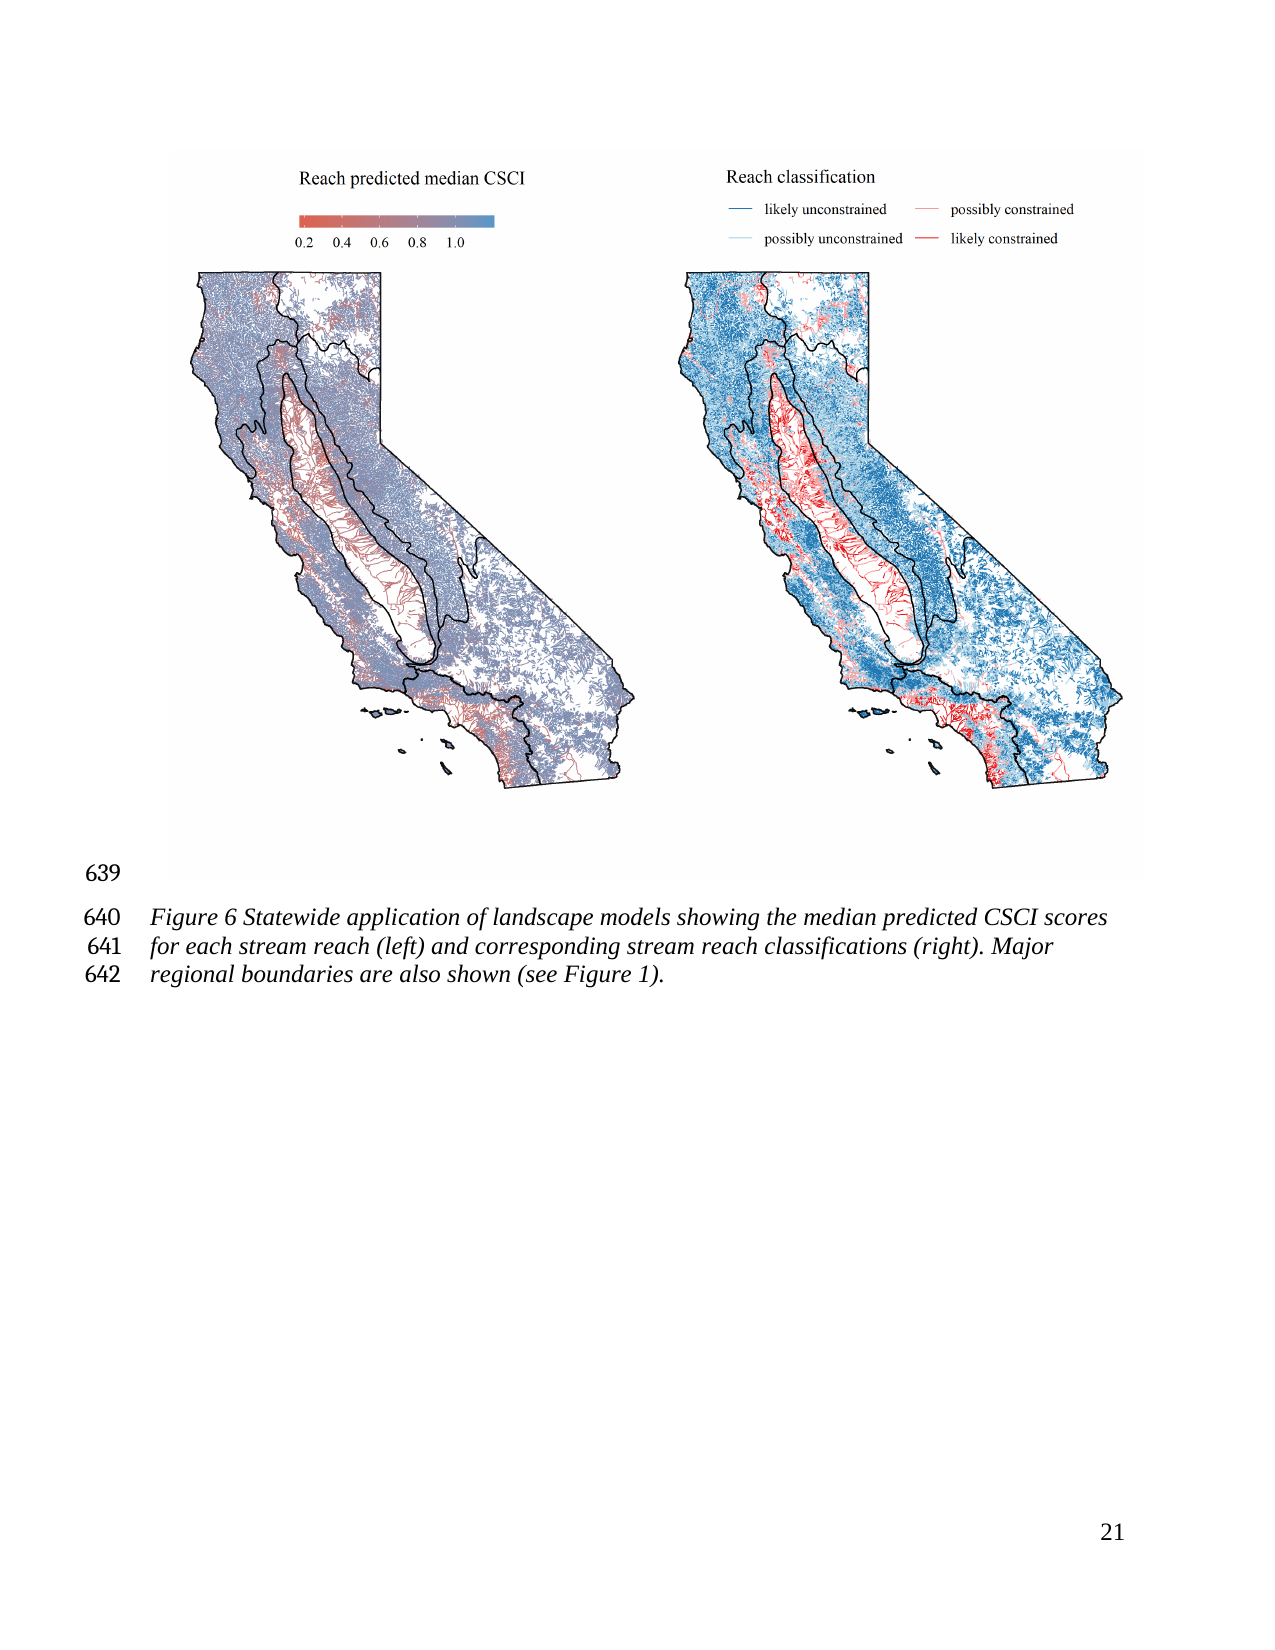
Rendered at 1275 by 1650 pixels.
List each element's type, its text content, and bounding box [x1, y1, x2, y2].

picture [168, 150, 1144, 882]
text Figure 6 Statewide application of landscape models showing the median predicted CSCI scores for each stream reach (left) and corresponding stream reach classifications (right). Major regional boundaries are also shown (see Figure 1). [150, 902, 1125, 988]
